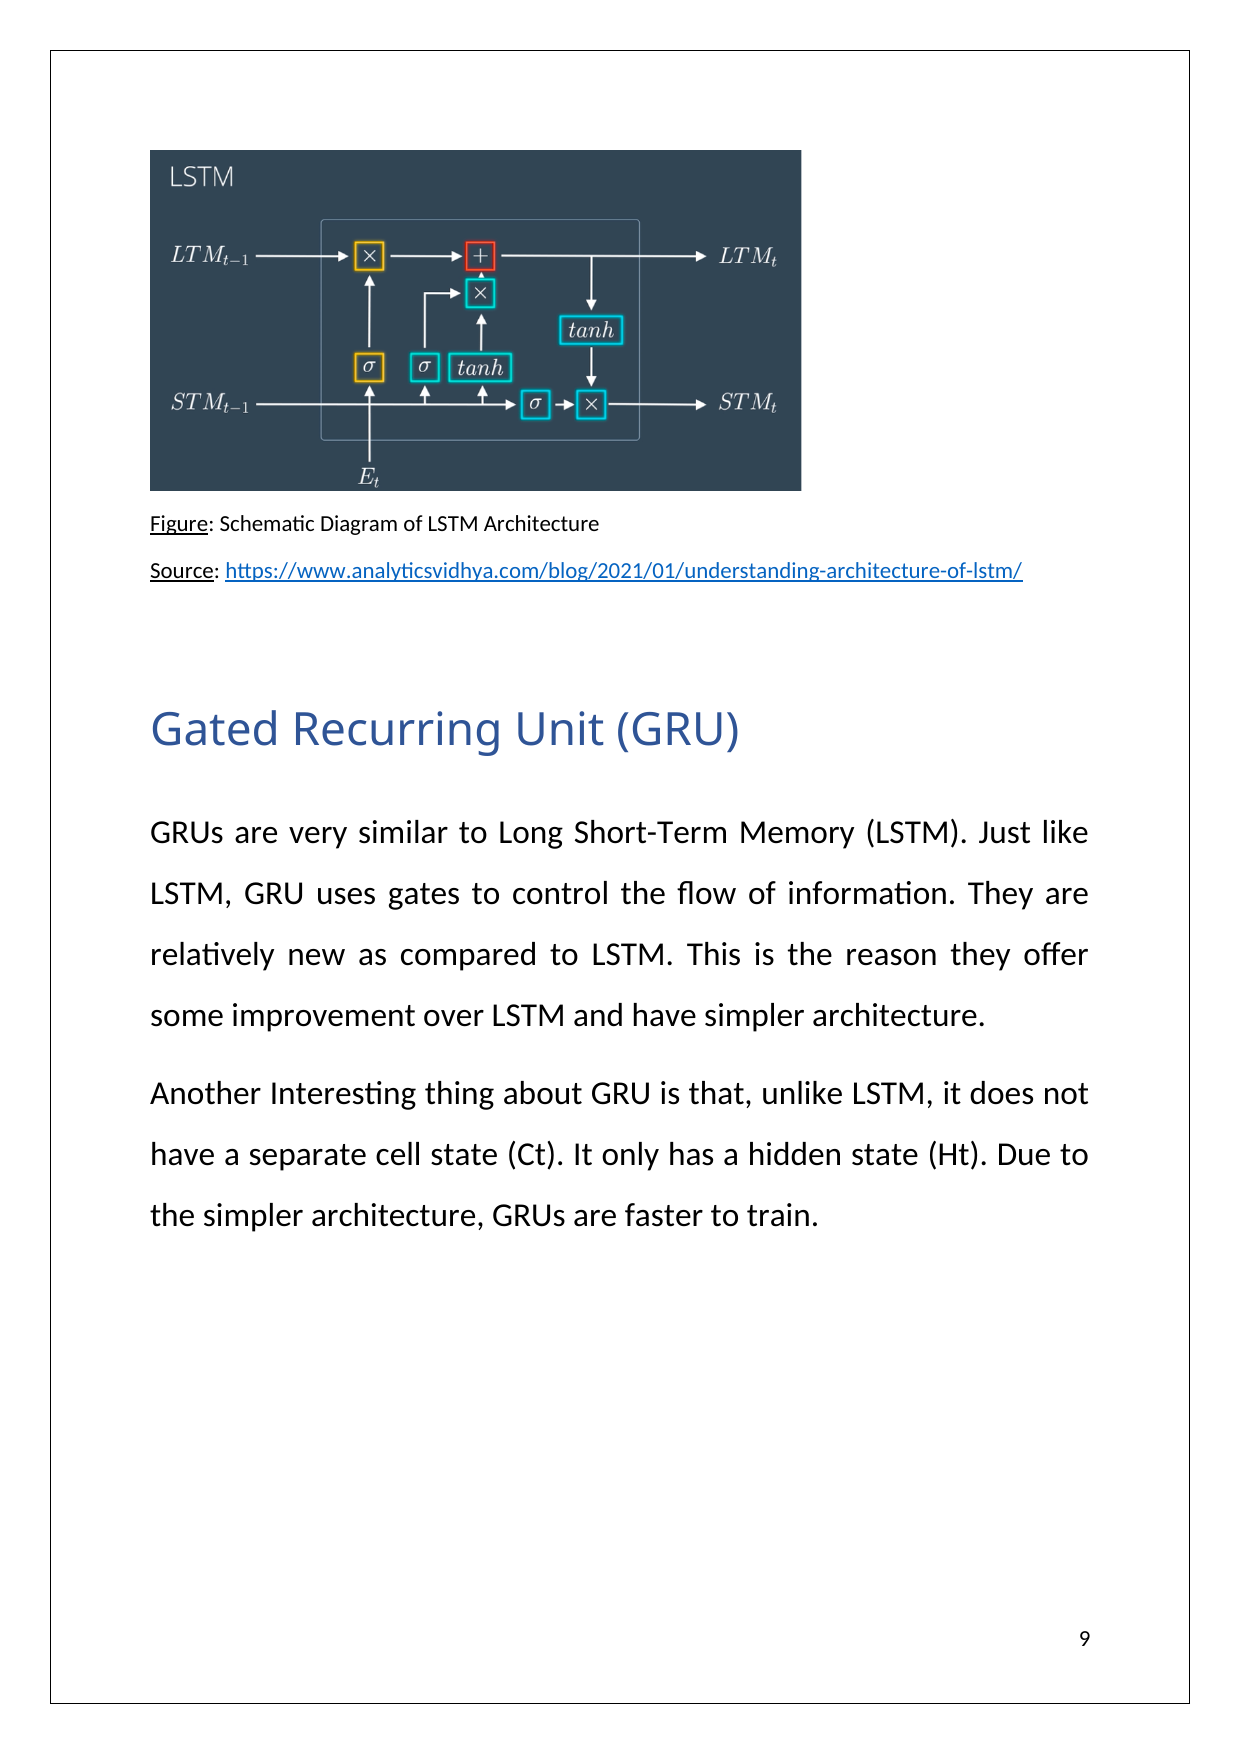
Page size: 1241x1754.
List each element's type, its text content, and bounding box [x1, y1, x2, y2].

picture [150, 150, 802, 491]
text Another Interesting thing about GRU is that, unlike LSTM, it does not have a separate cell state (Ct). It only has a hidden state (Ht). Due to the simpler architecture, GRUs are faster to train. [150, 1072, 1090, 1234]
subtitle Gated Recurring Unit (GRU) [150, 697, 1090, 759]
text Source: https://www.analyticsvidhya.com/blog/2021/01/understanding-architecture-of-lstm/ [150, 556, 1090, 584]
text GRUs are very similar to Long Short-Term Memory (LSTM). Just like LSTM, GRU uses gates to control the flow of information. They are relatively new as compared to LSTM. This is the reason they offer some improvement over LSTM and have simpler architecture. [150, 811, 1090, 1035]
text Figure: Schematic Diagram of LSTM Architecture [150, 509, 1090, 537]
